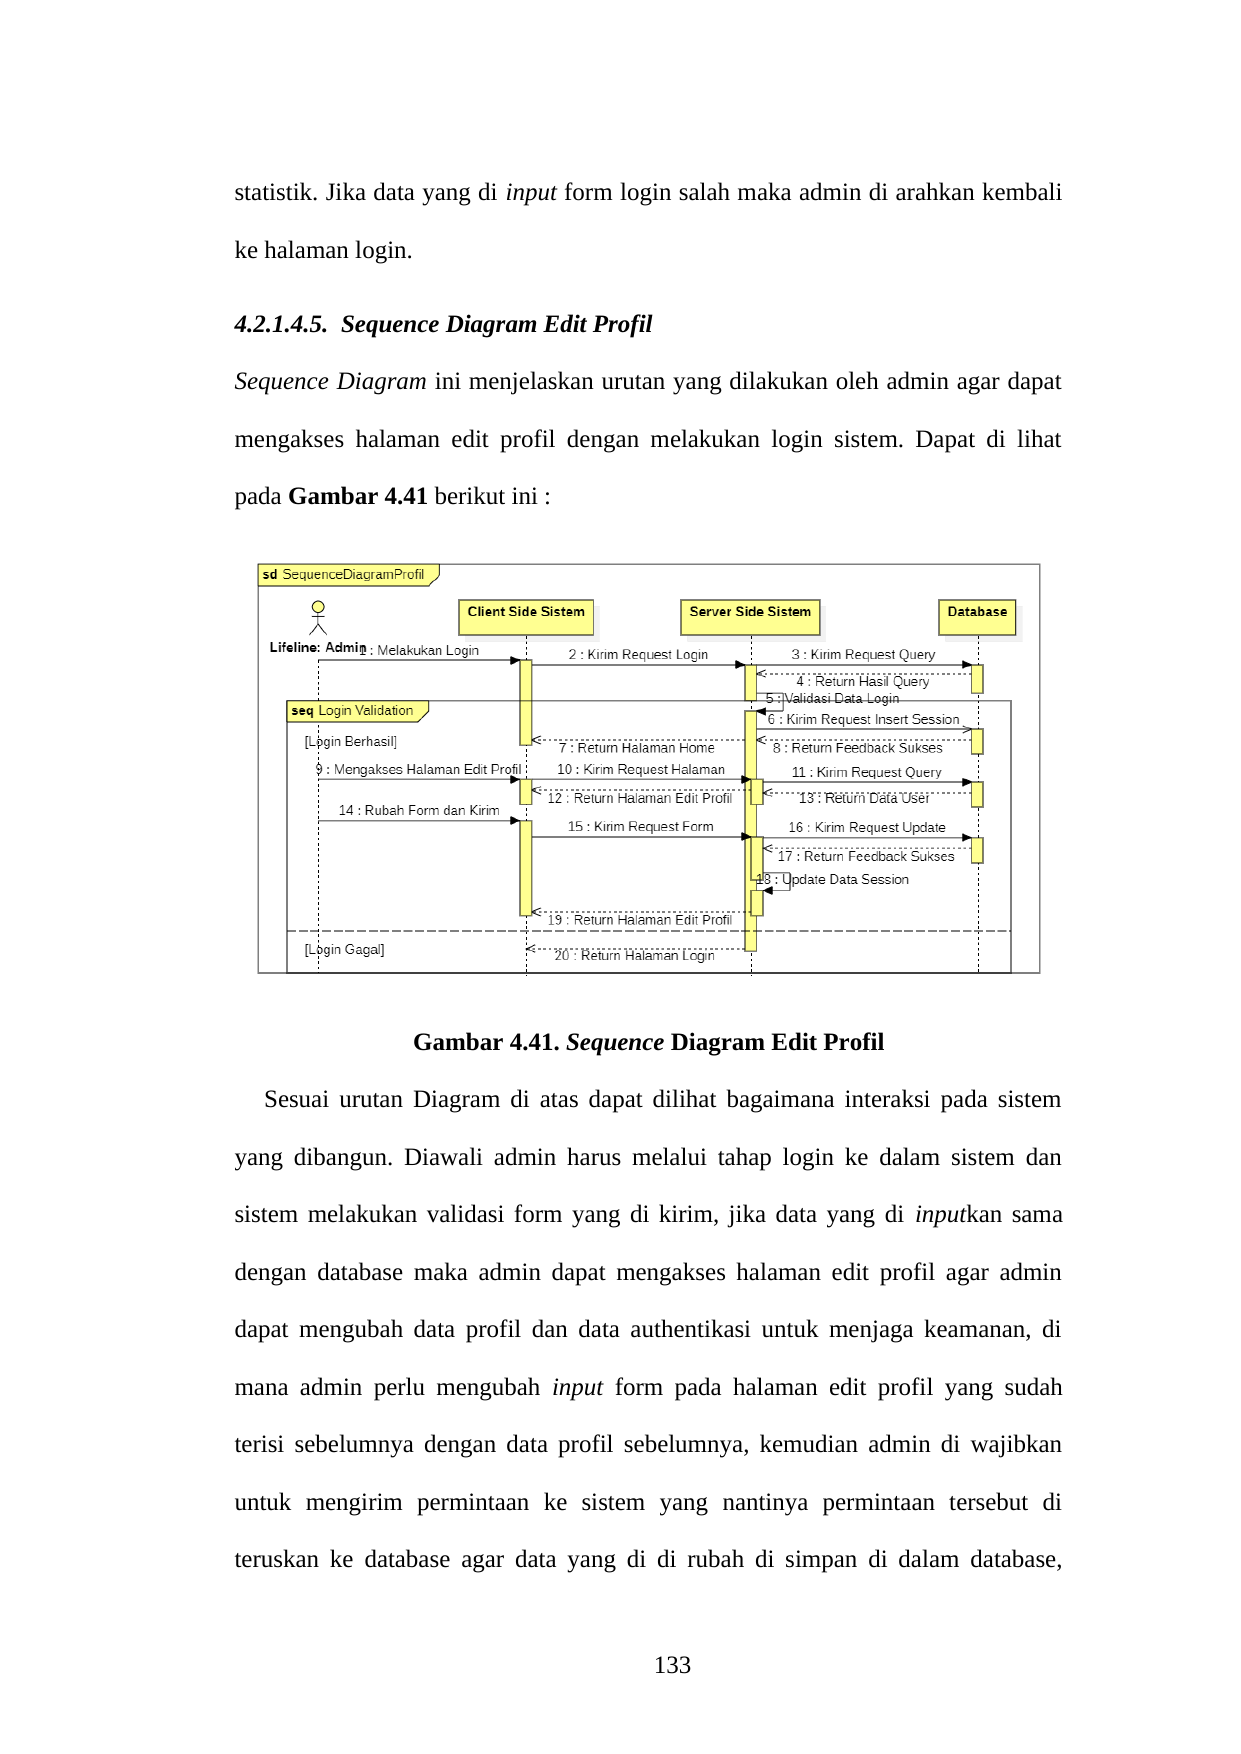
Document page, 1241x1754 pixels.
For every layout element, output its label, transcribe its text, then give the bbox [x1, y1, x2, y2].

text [234, 1084, 1063, 1573]
picture [249, 555, 1049, 982]
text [234, 177, 1063, 263]
subtitle Sequence Diagram Edit Profil [234, 309, 1063, 338]
